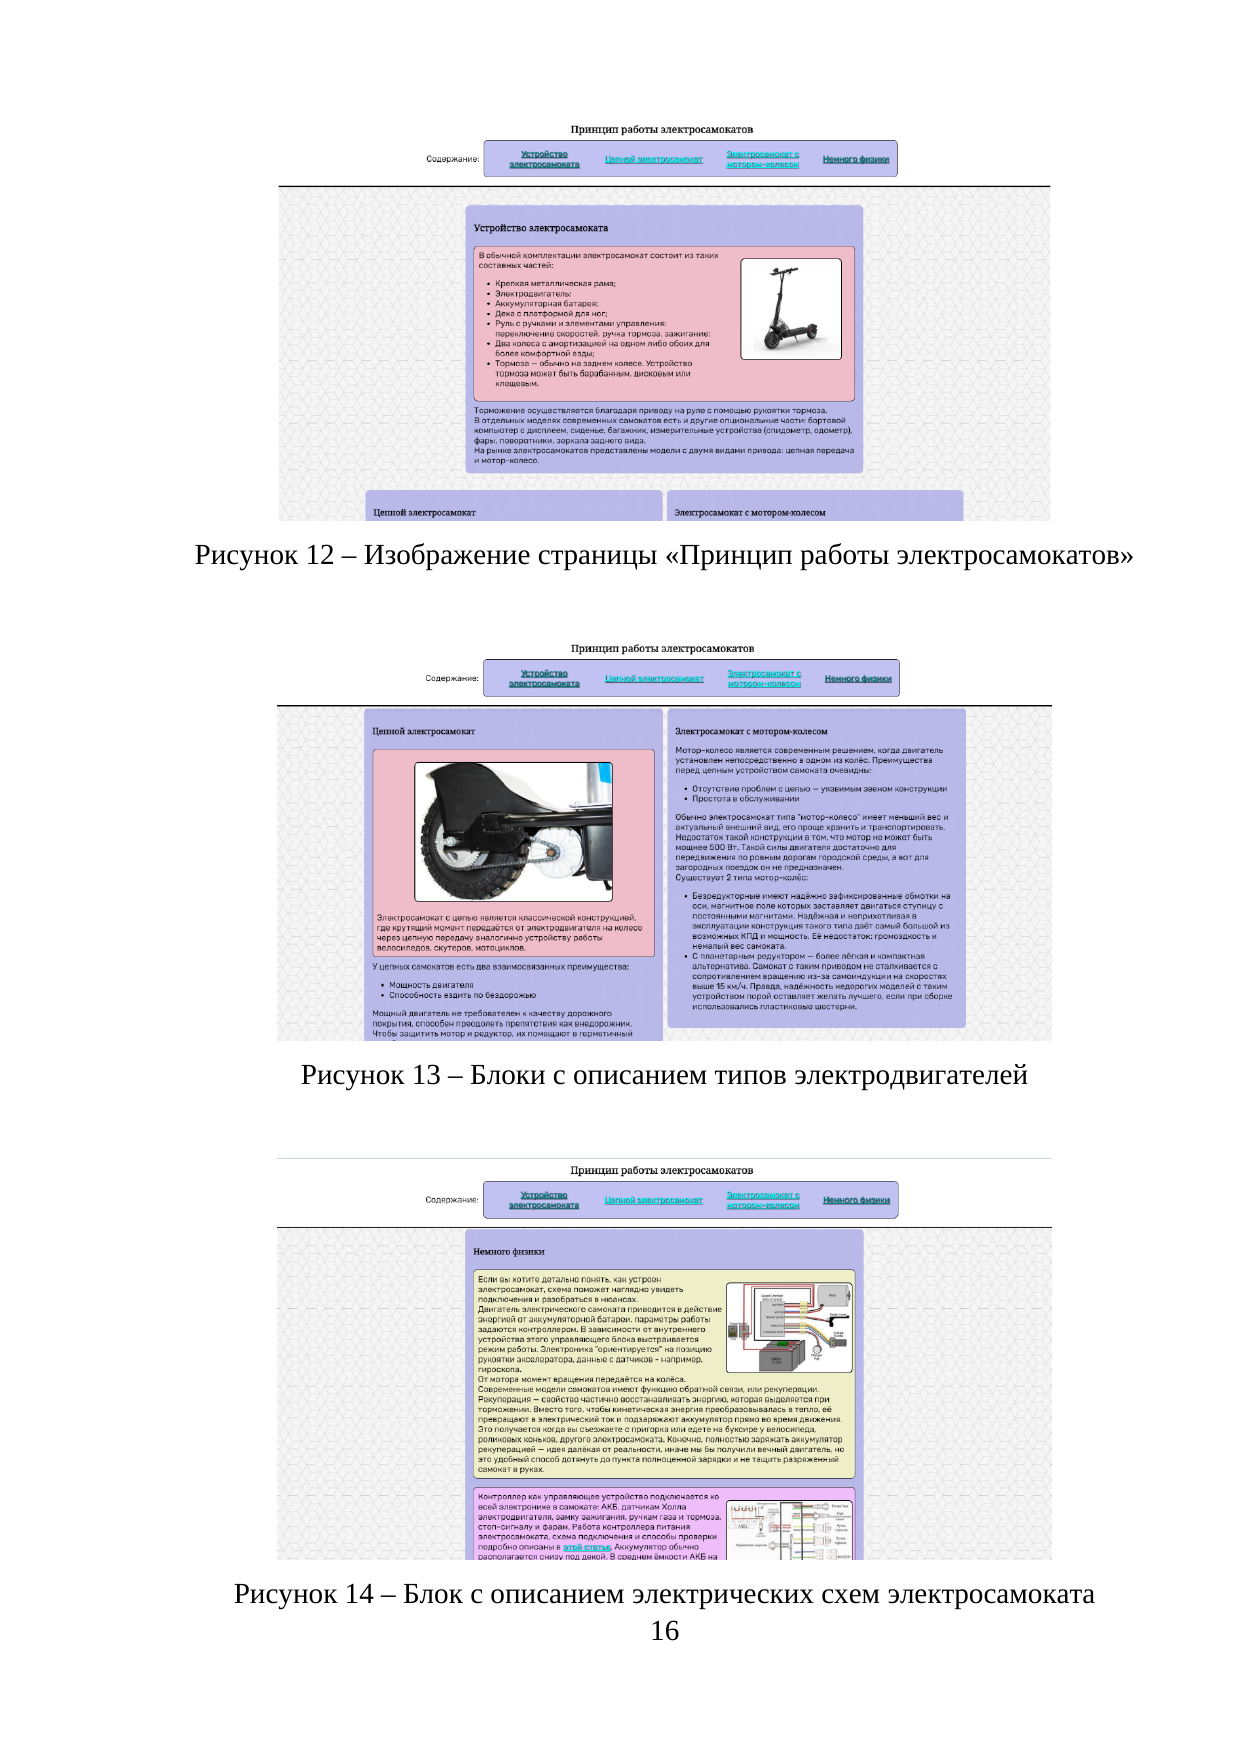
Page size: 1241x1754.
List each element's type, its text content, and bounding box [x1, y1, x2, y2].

text Рисунок 14 – Блок с описанием электрических схем электросамоката [177, 1576, 1152, 1610]
picture [277, 637, 1052, 1041]
text Рисунок 12 – Изображение страницы «Принцип работы электросамокатов» [177, 537, 1152, 570]
picture [277, 1158, 1052, 1560]
text Рисунок 13 – Блоки с описанием типов электродвигателей [177, 1057, 1152, 1091]
picture [278, 118, 1051, 521]
